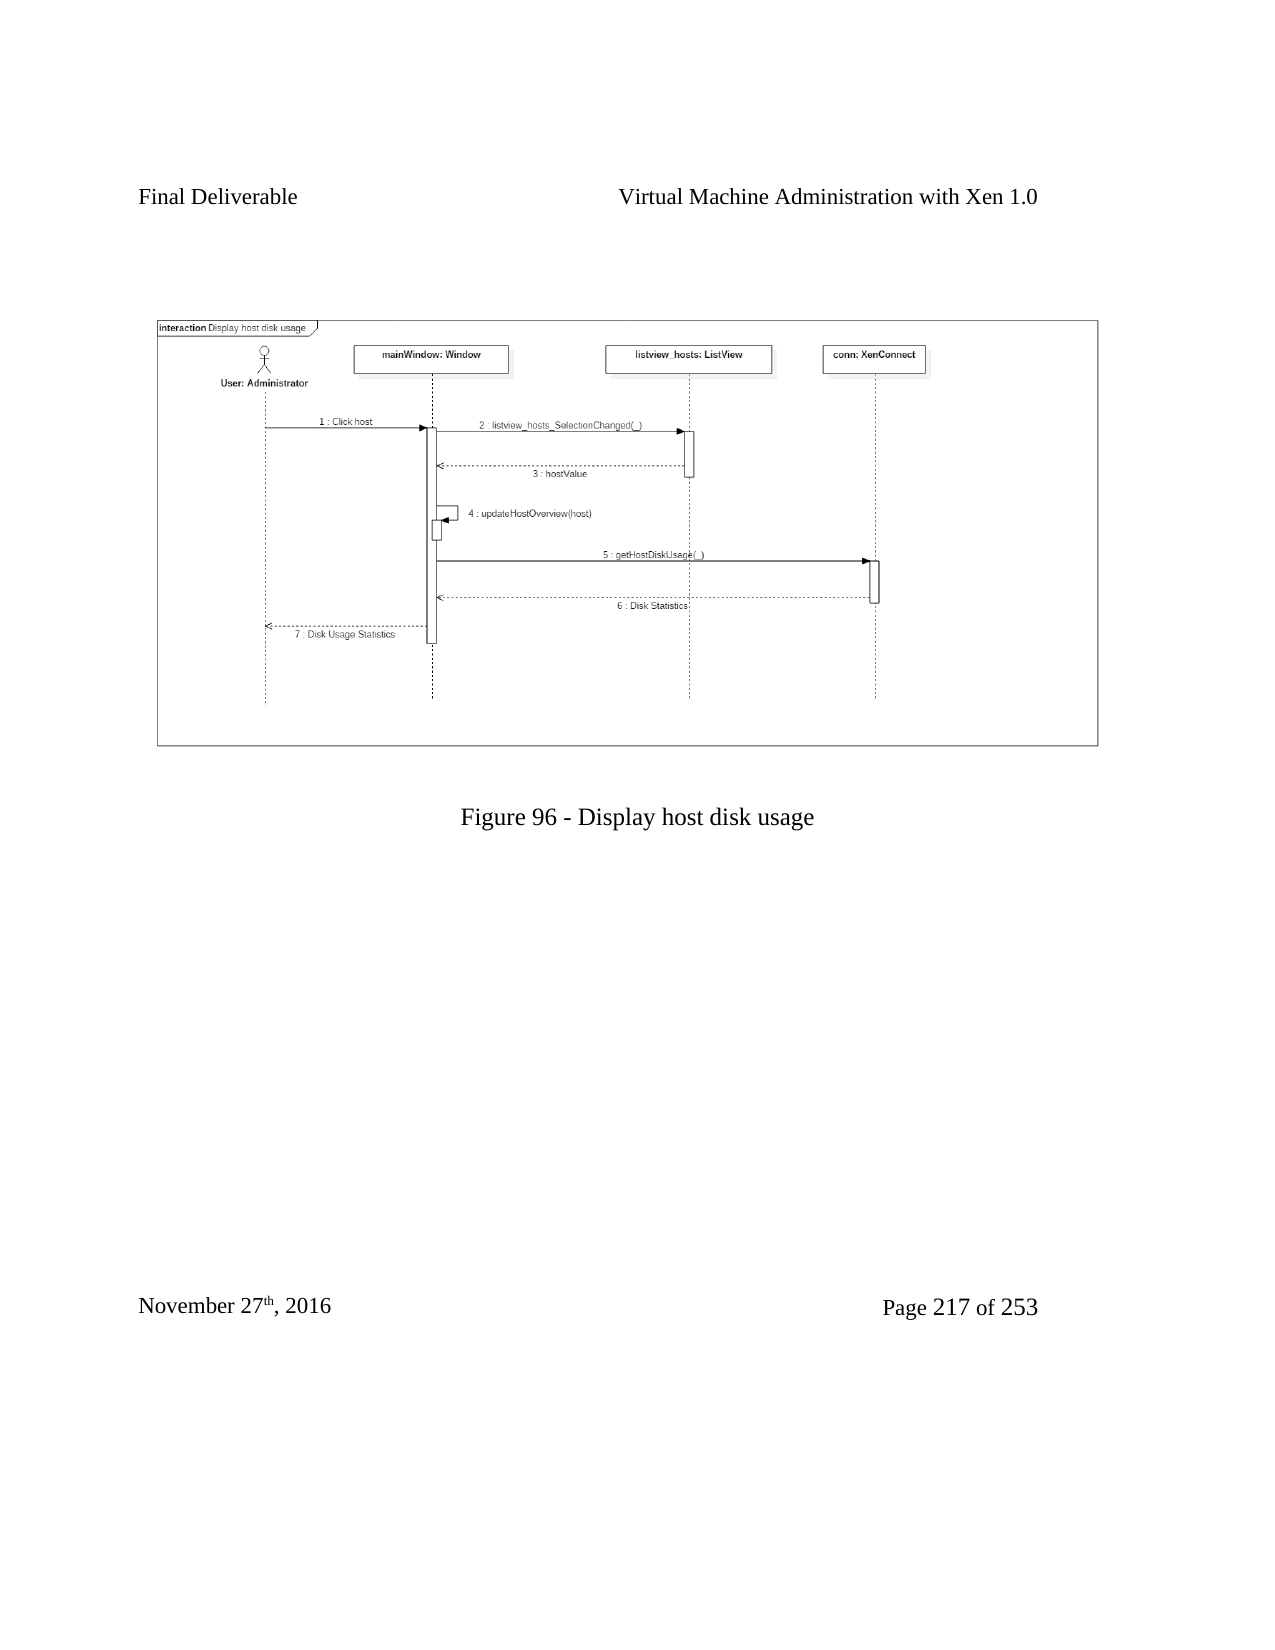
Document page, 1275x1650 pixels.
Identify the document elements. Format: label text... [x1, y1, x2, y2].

picture [150, 313, 1125, 774]
text Figure 96 - Display host disk usage [150, 802, 1125, 831]
